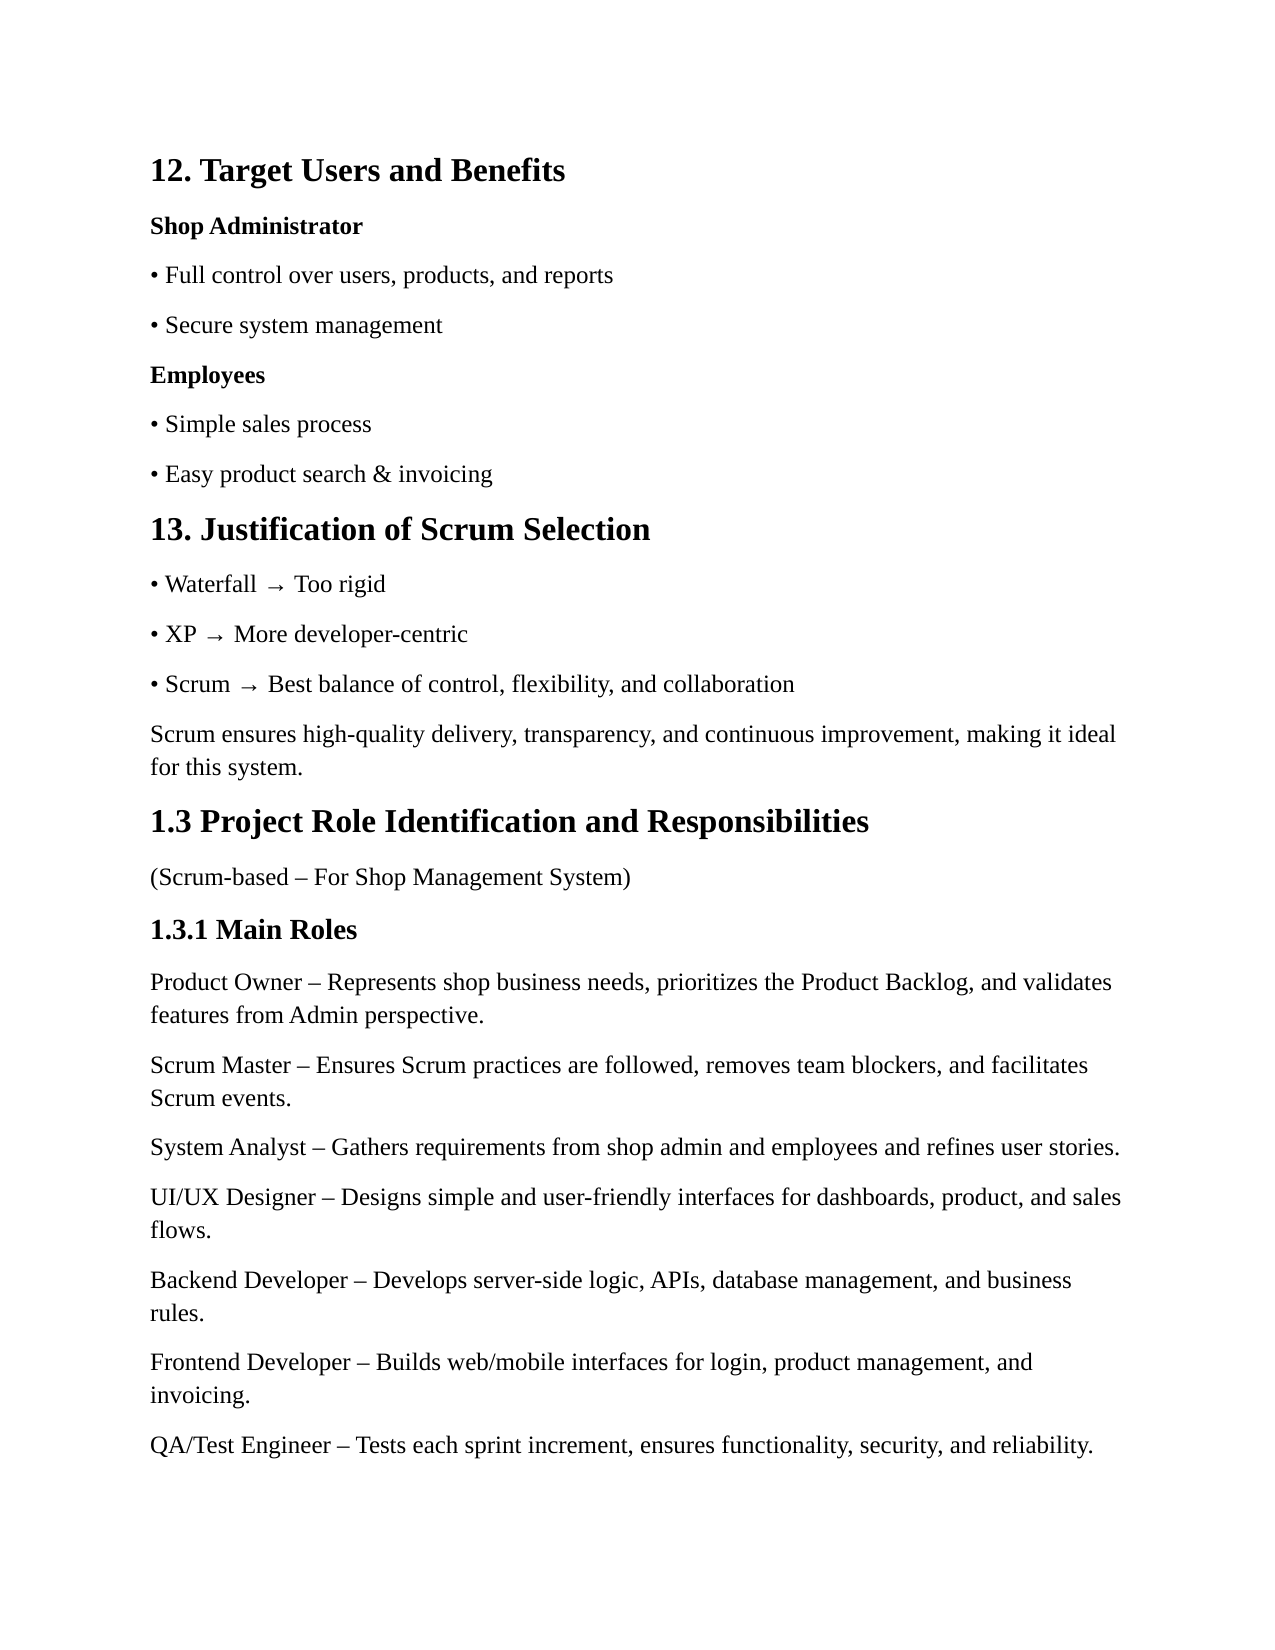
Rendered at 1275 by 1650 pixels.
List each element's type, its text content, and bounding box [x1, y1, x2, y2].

text UI/UX Designer – Designs simple and user-friendly interfaces for dashboards, product, and sales flows. [150, 1182, 1125, 1244]
text QA/Test Engineer – Tests each sprint increment, ensures functionality, security, and reliability. [150, 1430, 1125, 1459]
text 1.3 Project Role Identification and Responsibilities [150, 801, 1125, 840]
text System Analyst – Gathers requirements from shop admin and employees and refines user stories. [150, 1132, 1125, 1161]
text Backend Developer – Develops server-side logic, APIs, database management, and business rules. [150, 1265, 1125, 1327]
text Shop Administrator [150, 211, 1125, 239]
text • Easy product search & invoicing [150, 459, 1125, 488]
text 1.3.1 Main Roles [150, 912, 1125, 945]
text • XP → More developer-centric [150, 619, 1125, 648]
text Scrum ensures high-quality delivery, transparency, and continuous improvement, making it ideal for this system. [150, 719, 1125, 780]
text Product Owner – Represents shop business needs, prioritizes the Product Backlog, and validates features from Admin perspective. [150, 967, 1125, 1029]
text • Simple sales process [150, 409, 1125, 438]
text (Scrum-based – For Shop Management System) [150, 862, 1125, 891]
text • Waterfall → Too rigid [150, 569, 1125, 598]
text Frontend Developer – Builds web/mobile interfaces for login, product management, and invoicing. [150, 1347, 1125, 1409]
text • Scrum → Best balance of control, flexibility, and collaboration [150, 669, 1125, 698]
text Scrum Master – Ensures Scrum practices are followed, removes team blockers, and facilitates Scrum events. [150, 1050, 1125, 1111]
text Employees [150, 360, 1125, 388]
text • Secure system management [150, 310, 1125, 339]
text • Full control over users, products, and reports [150, 260, 1125, 289]
text 13. Justification of Scrum Selection [150, 509, 1125, 547]
text 12. Target Users and Benefits [150, 150, 1125, 188]
